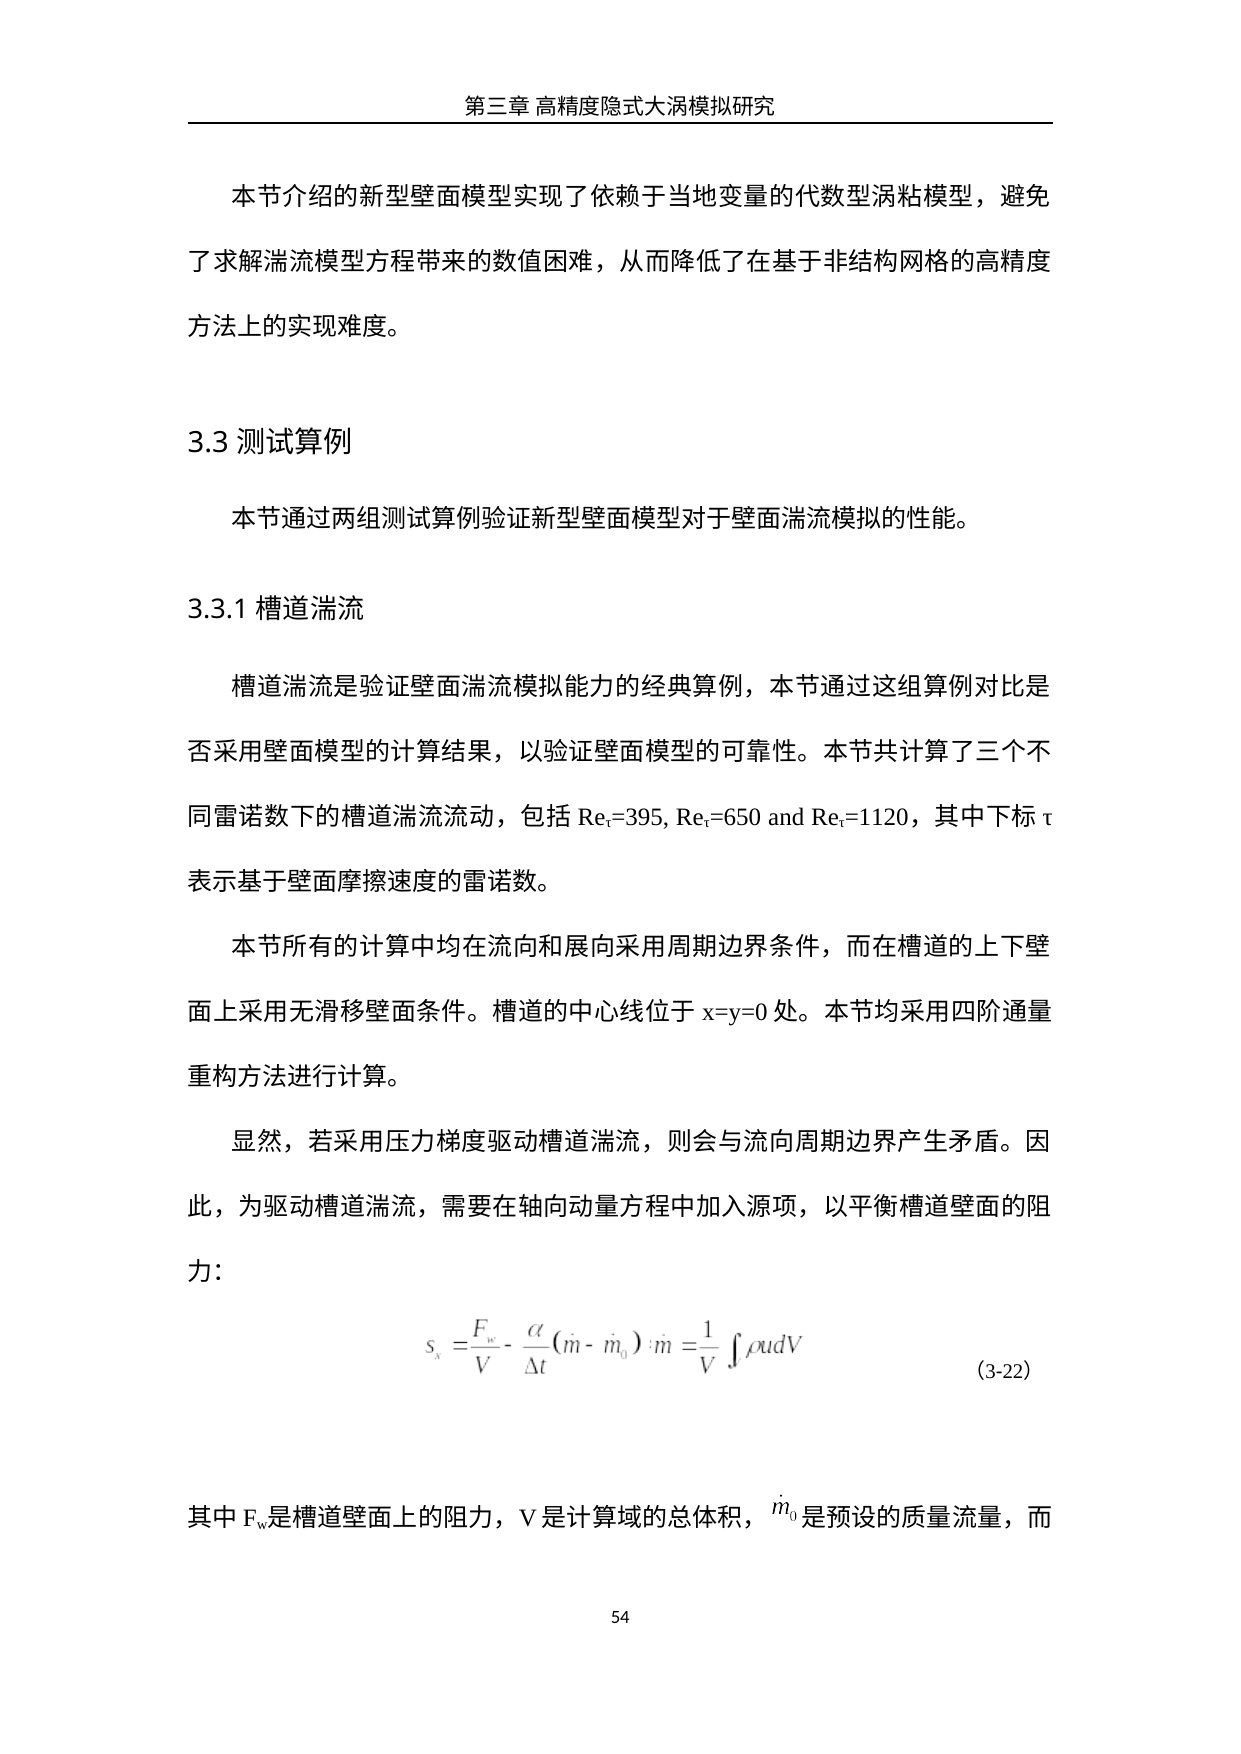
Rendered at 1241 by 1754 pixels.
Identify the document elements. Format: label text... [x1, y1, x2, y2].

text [187, 1479, 1053, 1544]
text 本节所有的计算中均在流向和展向采用周期边界条件，而在槽道的上下壁面上采用无滑移壁面条件。槽道的中心线位于x=y=0处。本节均采用四阶通量重构方法进行计算。 [187, 912, 1053, 1107]
text （3-22） [187, 1302, 1053, 1399]
text 显然，若采用压力梯度驱动槽道湍流，则会与流向周期边界产生矛盾。因此，为驱动槽道湍流，需要在轴向动量方程中加入源项，以平衡槽道壁面的阻力： [187, 1107, 1053, 1302]
text 槽道湍流是验证壁面湍流模拟能力的经典算例，本节通过这组算例对比是否采用壁面模型的计算结果，以验证壁面模型的可靠性。本节共计算了三个不同雷诺数下的槽道湍流流动，包括Reτ=395, Reτ=650 and Reτ=1120，其中下标τ表示基于壁面摩擦速度的雷诺数。 [187, 652, 1053, 912]
subtitle 3.3.1 槽道湍流 [187, 574, 1053, 639]
subtitle 3.3 测试算例 [187, 407, 1053, 472]
text 本节通过两组测试算例验证新型壁面模型对于壁面湍流模拟的性能。 [187, 484, 1053, 549]
text 本节介绍的新型壁面模型实现了依赖于当地变量的代数型涡粘模型，避免了求解湍流模型方程带来的数值困难，从而降低了在基于非结构网格的高精度方法上的实现难度。 [187, 162, 1053, 357]
